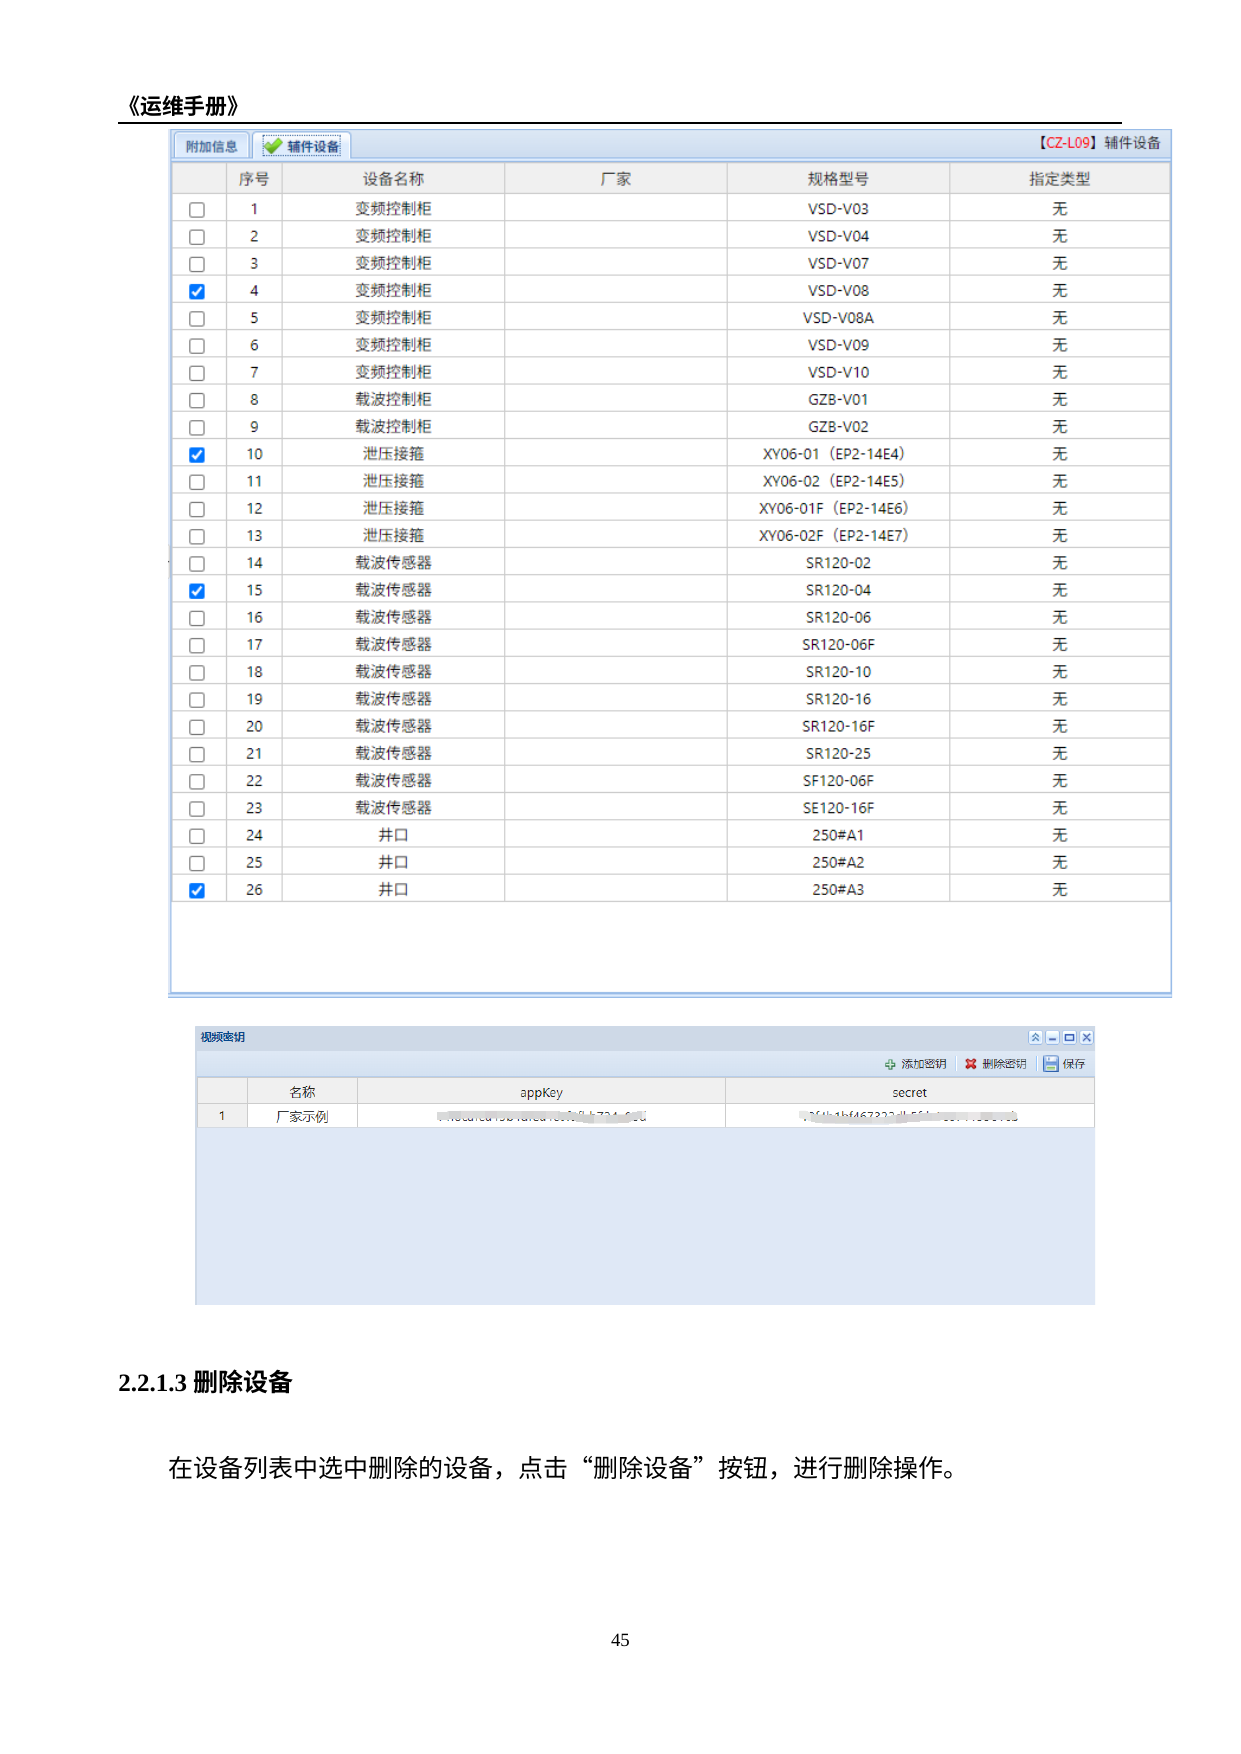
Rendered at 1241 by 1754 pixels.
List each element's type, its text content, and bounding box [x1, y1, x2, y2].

picture [195, 1026, 1096, 1305]
picture [168, 129, 1173, 998]
text 在设备列表中选中删除的设备，点击“删除设备”按钮，进行删除操作。 [118, 1433, 1122, 1501]
subtitle 2.2.1.3 删除设备 [118, 1347, 1122, 1414]
